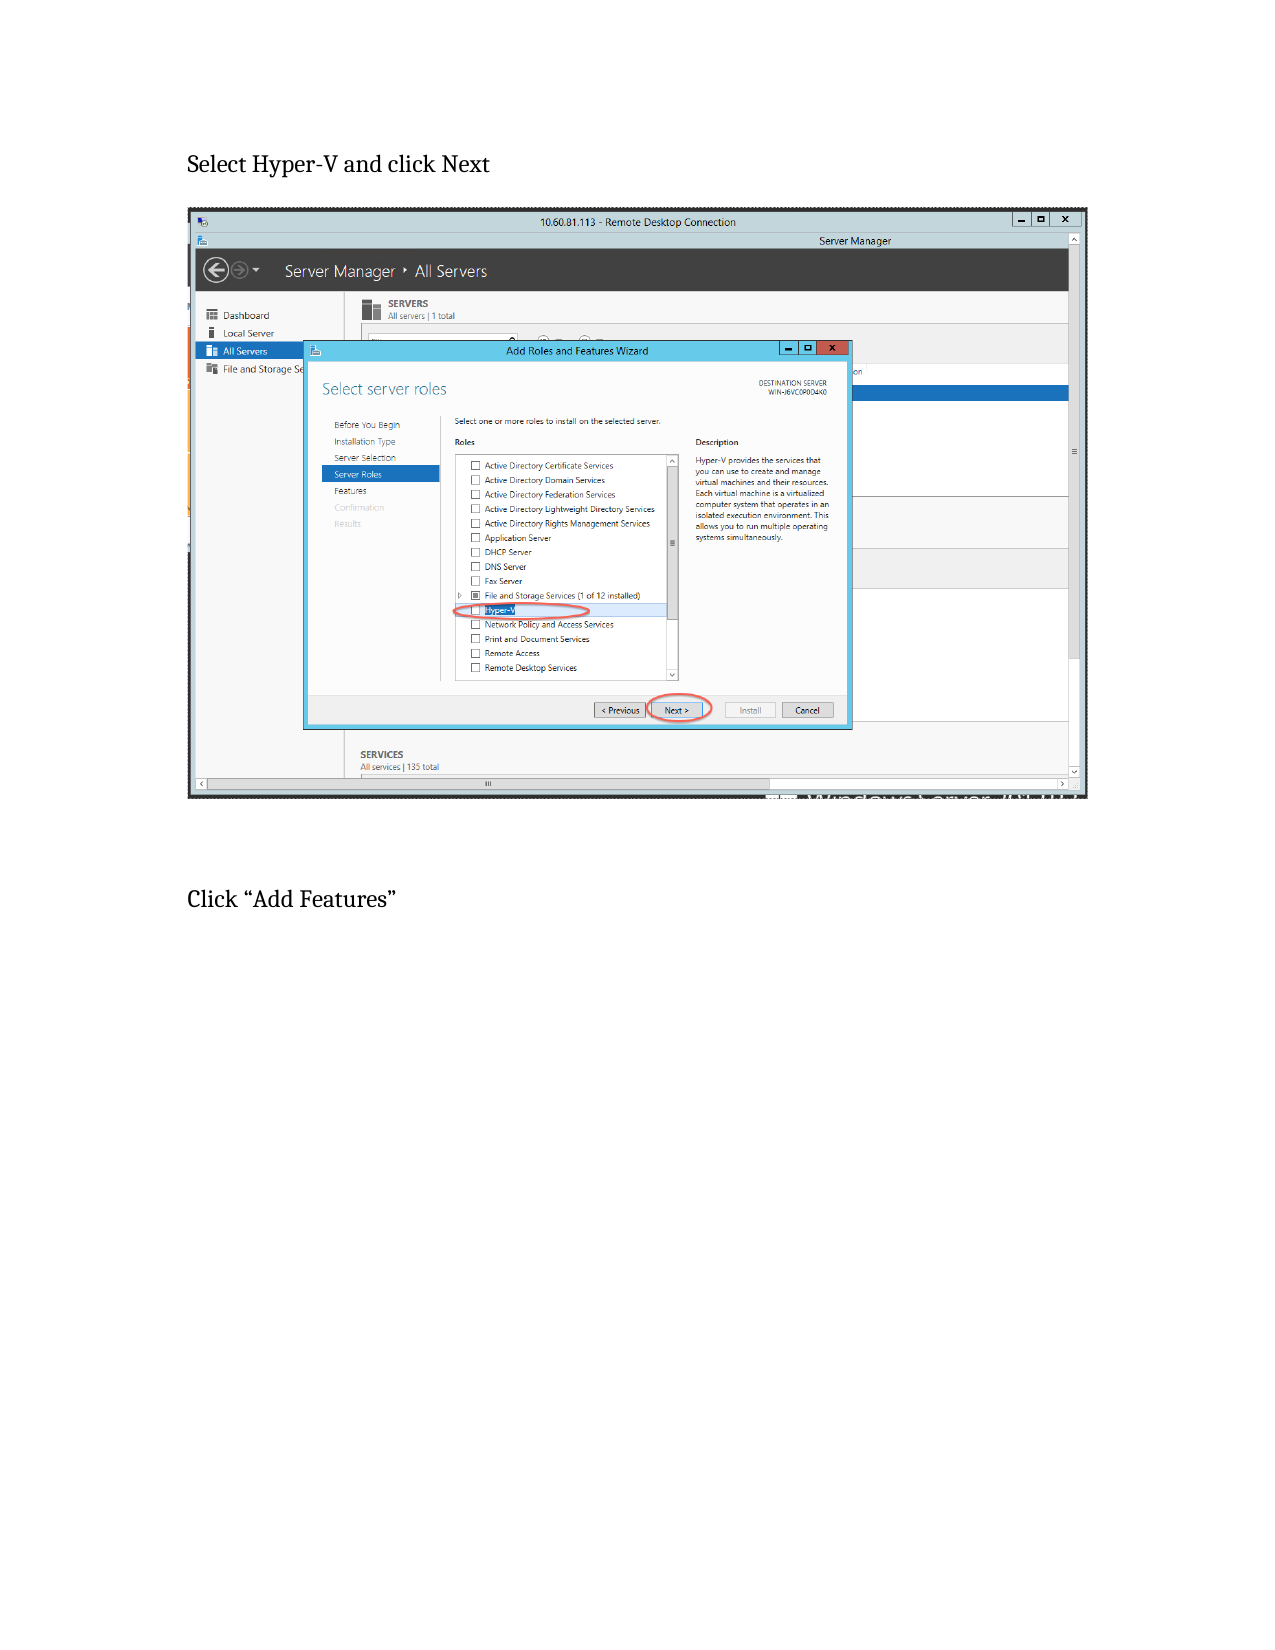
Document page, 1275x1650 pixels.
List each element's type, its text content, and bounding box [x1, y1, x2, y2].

text Click “Add Features” [187, 885, 1087, 914]
picture [187, 207, 1088, 799]
text Select Hyper-V and click Next [187, 150, 1087, 179]
